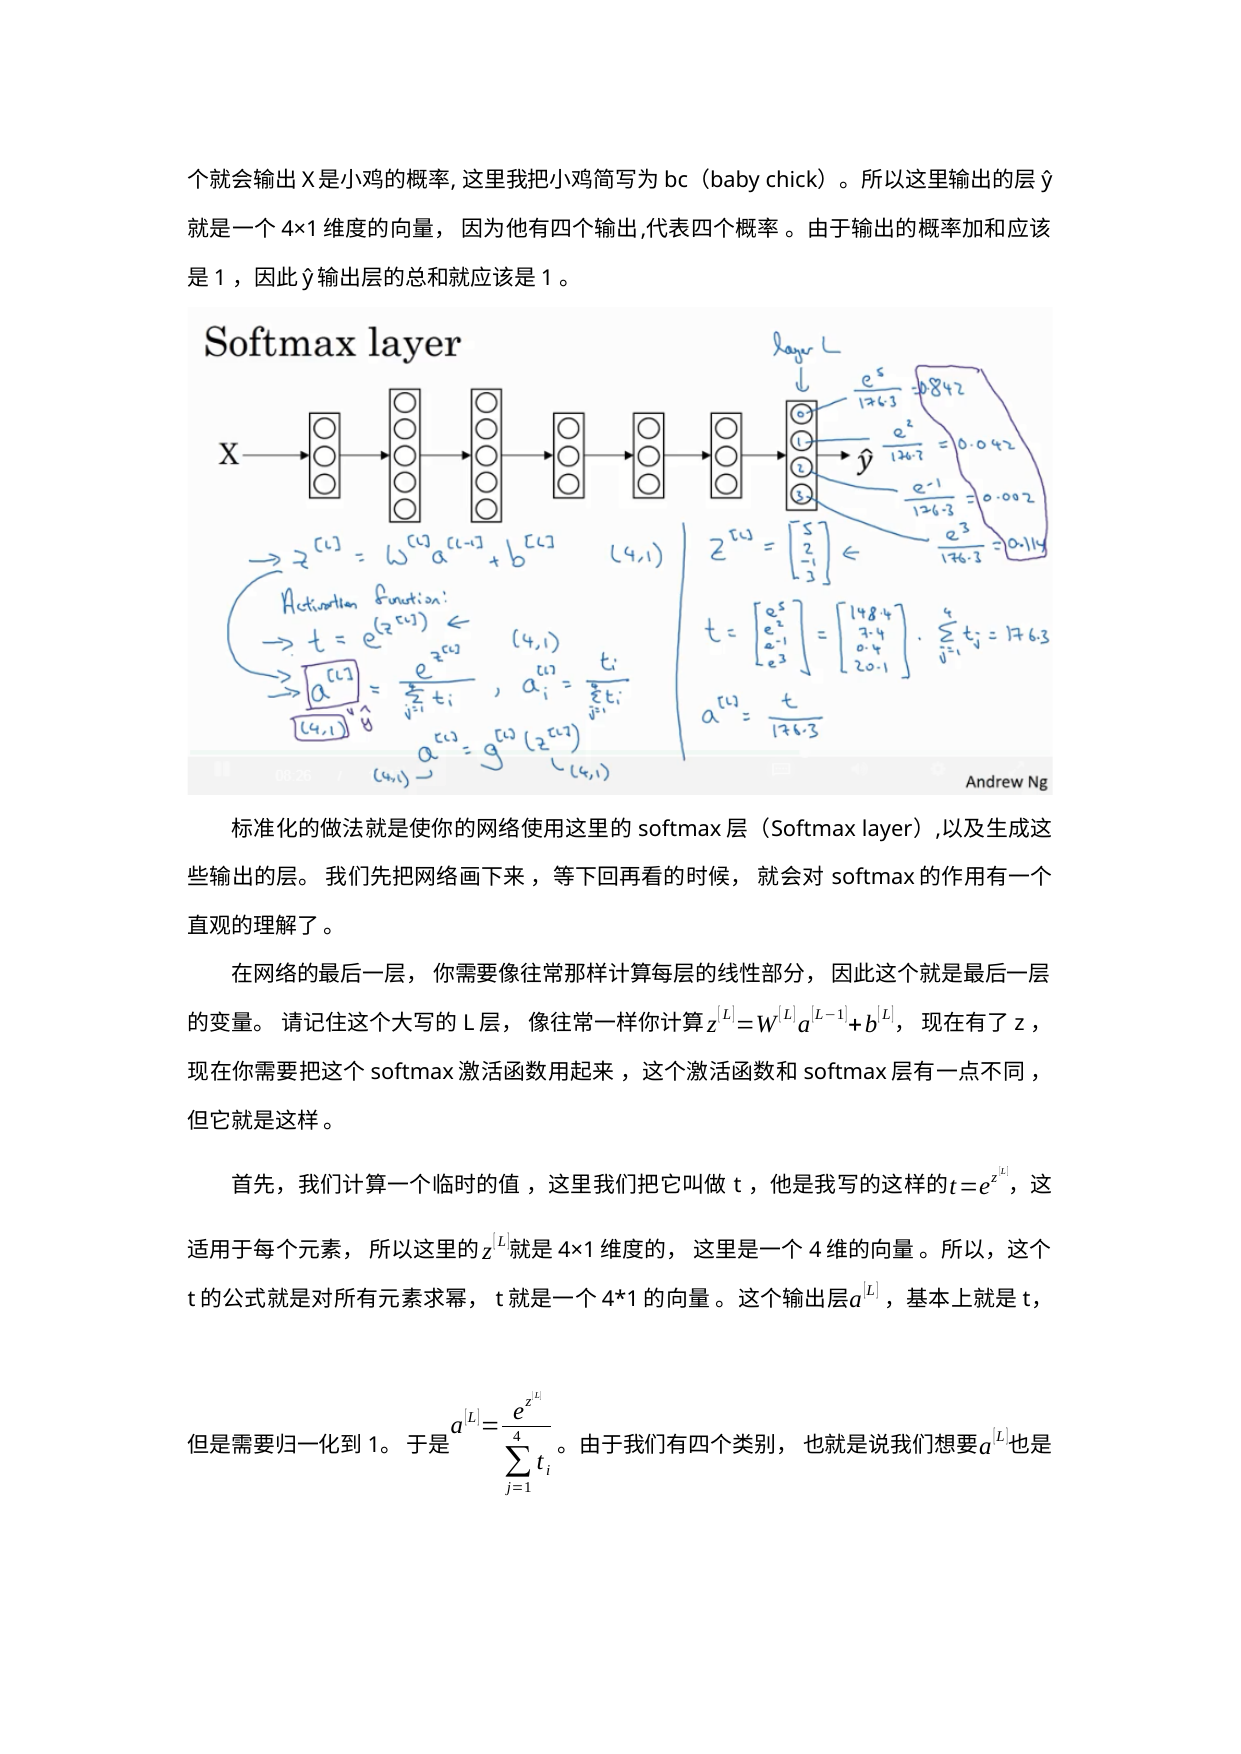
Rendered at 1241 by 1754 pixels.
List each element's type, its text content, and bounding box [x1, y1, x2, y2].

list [187, 1151, 1053, 1508]
list 标准化的做法就是使你的网络使用这里的softmax层（Softmax layer）,以及生成这些输出的层。 我们先把网络画下来 ，等下回再看的时候， 就会对softmax的作用有一个直观的理解了 。 [187, 810, 1053, 940]
picture [187, 307, 1053, 795]
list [187, 162, 1053, 292]
list 在网络的最后一层， 你需要像往常那样计算每层的线性部分， 因此这个就是最后一层的变量。 请记住这个大写的L层， 像往常一样你计算， 现在有了z ，现在你需要把这个softmax激活函数用起来 ，这个激活函数和softmax层有一点不同 ，但它就是这样 。 [187, 956, 1053, 1135]
